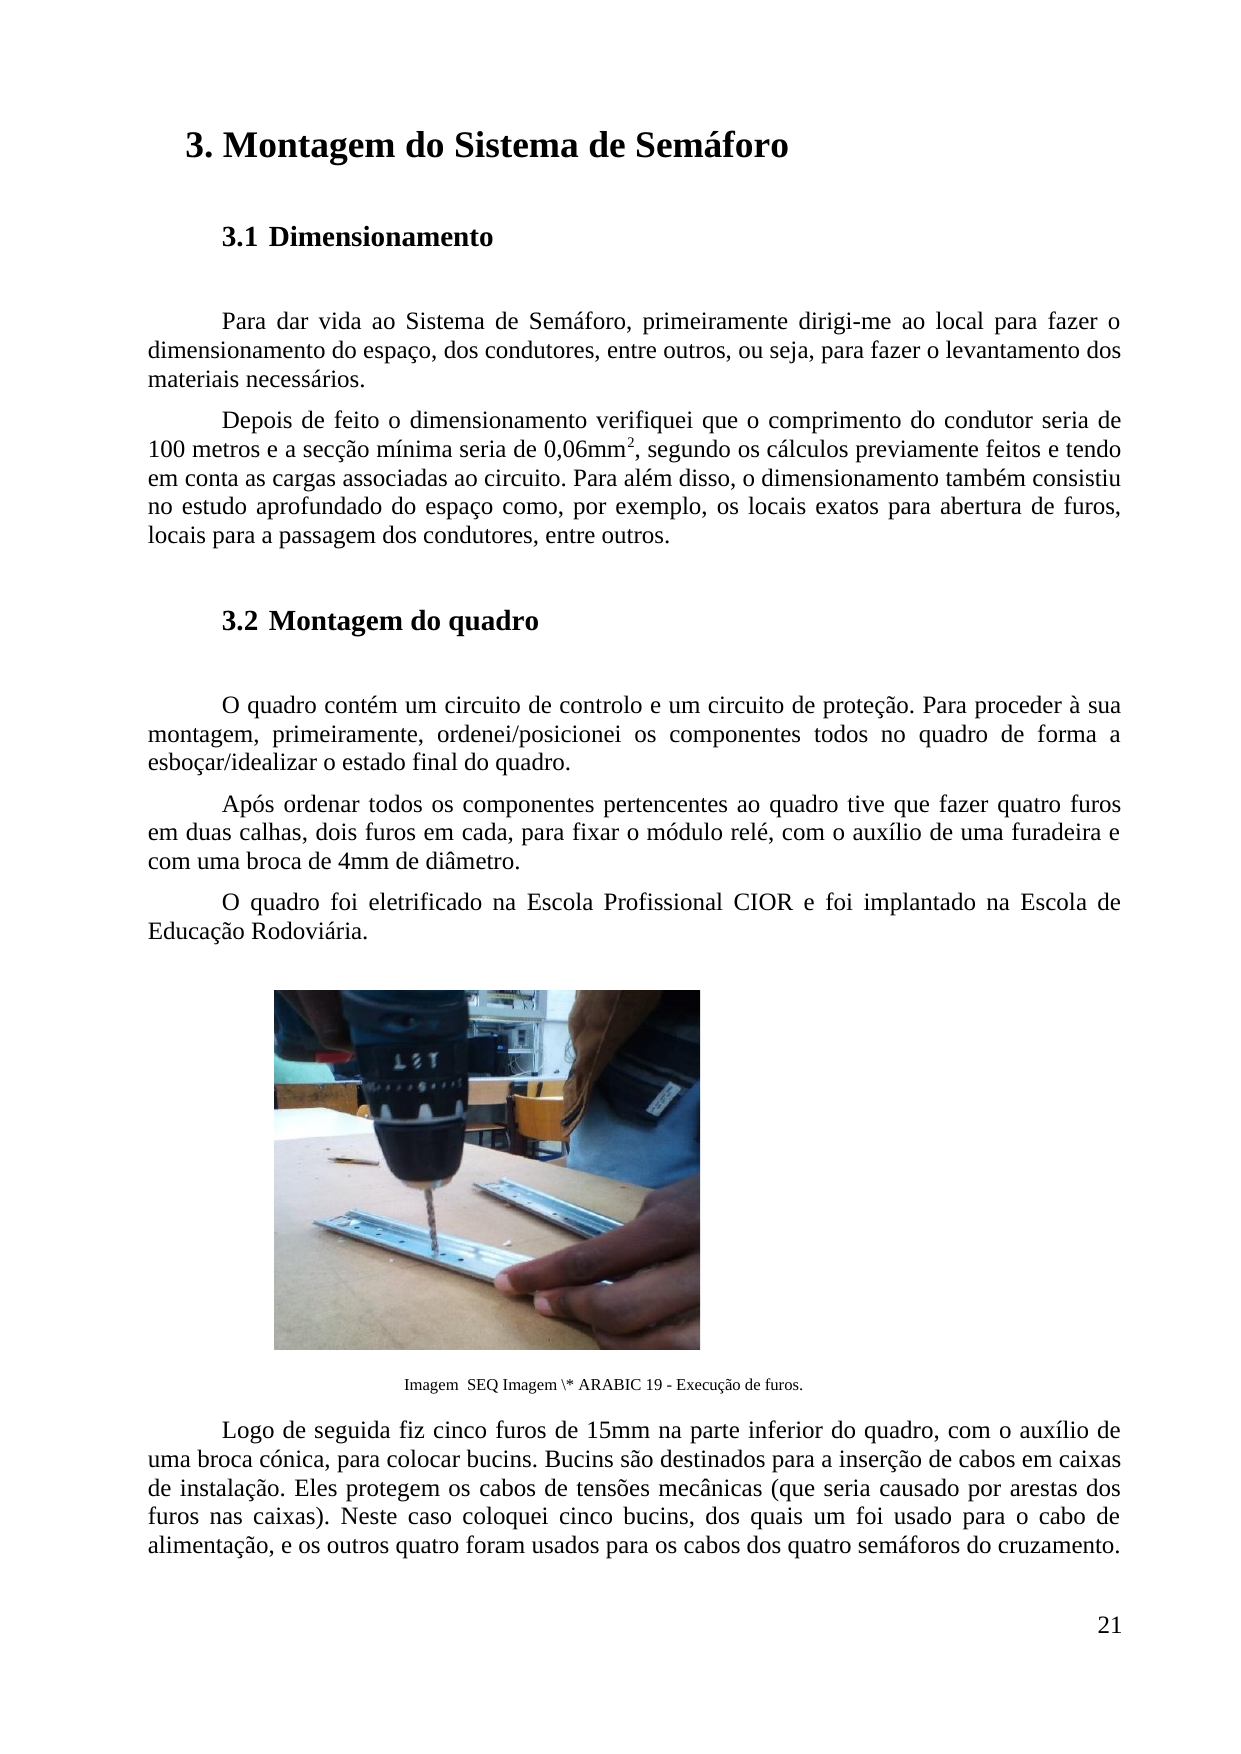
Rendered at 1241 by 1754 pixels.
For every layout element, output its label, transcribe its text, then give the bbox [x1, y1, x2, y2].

text Após ordenar todos os componentes pertencentes ao quadro tive que fazer quatro furos em duas calhas, dois furos em cada, para fixar o módulo relé, com o auxílio de uma furadeira e com uma broca de 4mm de diâmetro. [148, 789, 1122, 875]
subtitle Dimensionamento [222, 219, 1122, 253]
picture [274, 990, 701, 1350]
text O quadro foi eletrificado na Escola Profissional CIOR e foi implantado na Escola de Educação Rodoviária. [148, 887, 1122, 945]
text Logo de seguida fiz cinco furos de 15mm na parte inferior do quadro, com o auxílio de uma broca cónica, para colocar bucins. Bucins são destinados para a inserção de cabos em caixas de instalação. Eles protegem os cabos de tensões mecânicas (que seria causado por arestas dos furos nas caixas). Neste caso coloquei cinco bucins, dos quais um foi usado para o cabo de alimentação, e os outros quatro foram usados para os cabos dos quatro semáforos do cruzamento. [148, 1415, 1122, 1559]
text Para dar vida ao Sistema de Semáforo, primeiramente dirigi-me ao local para fazer o dimensionamento do espaço, dos condutores, entre outros, ou seja, para fazer o levantamento dos materiais necessários. [148, 306, 1122, 393]
text O quadro contém um circuito de controlo e um circuito de proteção. Para proceder à sua montagem, primeiramente, ordenei/posicionei os componentes todos no quadro de forma a esboçar/idealizar o estado final do quadro. [148, 690, 1122, 776]
subtitle Montagem do Sistema de Semáforo [185, 122, 1122, 165]
subtitle Montagem do quadro [222, 603, 1122, 636]
text Depois de feito o dimensionamento verifiquei que o comprimento do condutor seria de 100 metros e a secção mínima seria de 0,06mm2, segundo os cálculos previamente feitos e tendo em conta as cargas associadas ao circuito. Para além disso, o dimensionamento também consistiu no estudo aprofundado do espaço como, por exemplo, os locais exatos para abertura de furos, locais para a passagem dos condutores, entre outros. [148, 405, 1122, 549]
